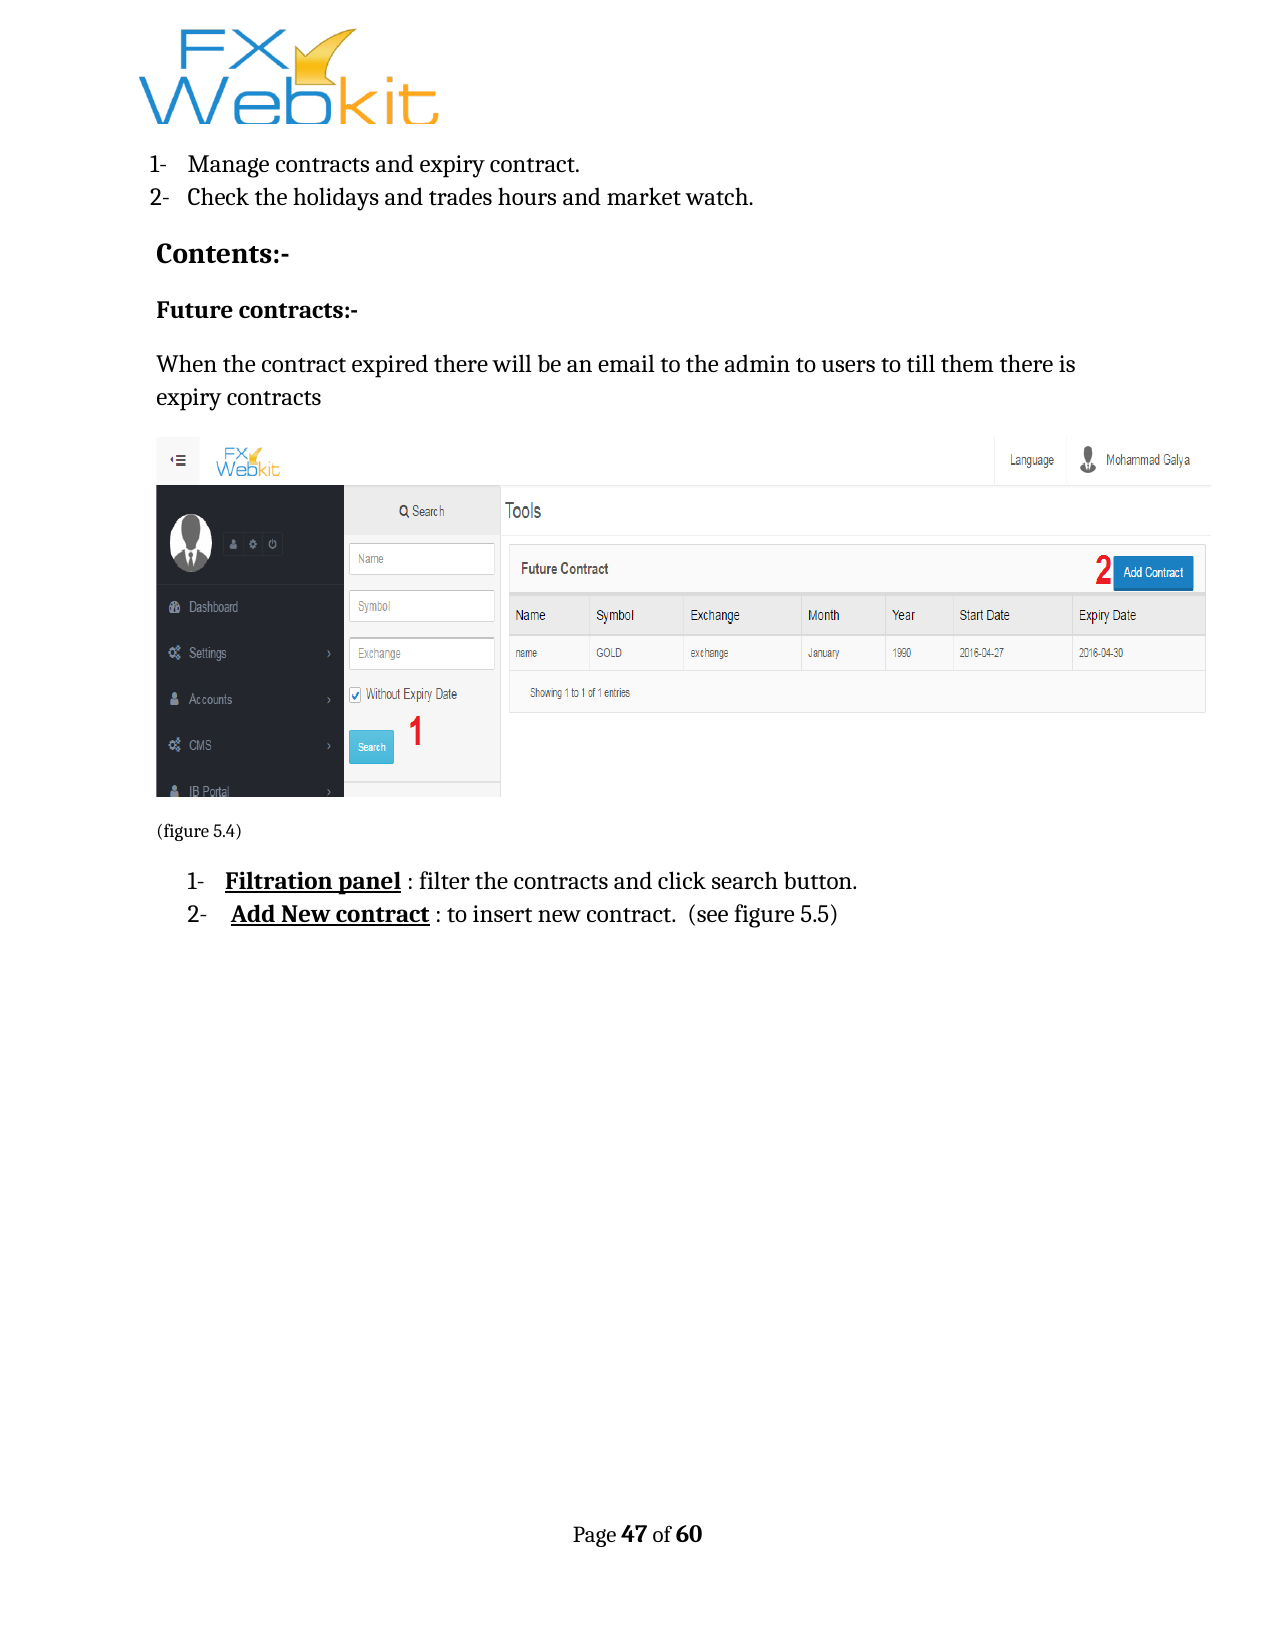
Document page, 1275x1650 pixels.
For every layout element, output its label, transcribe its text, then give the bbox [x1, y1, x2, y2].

picture [130, 23, 440, 124]
list Filtration panel : filter the contracts and click search button. [187, 867, 1125, 895]
text Contents:- [156, 237, 1125, 270]
text (figure 5.4) [156, 821, 1125, 843]
text Future contracts:- [156, 296, 1125, 325]
list Check the holidays and trades hours and market watch. [150, 183, 1125, 212]
list Manage contracts and expiry contract. [150, 150, 1125, 179]
list Add New contract : to insert new contract. (see figure 5.5) [187, 900, 1125, 928]
picture [156, 437, 1212, 797]
text When the contract expired there will be an email to the admin to users to till them there is expiry contracts [156, 350, 1125, 412]
